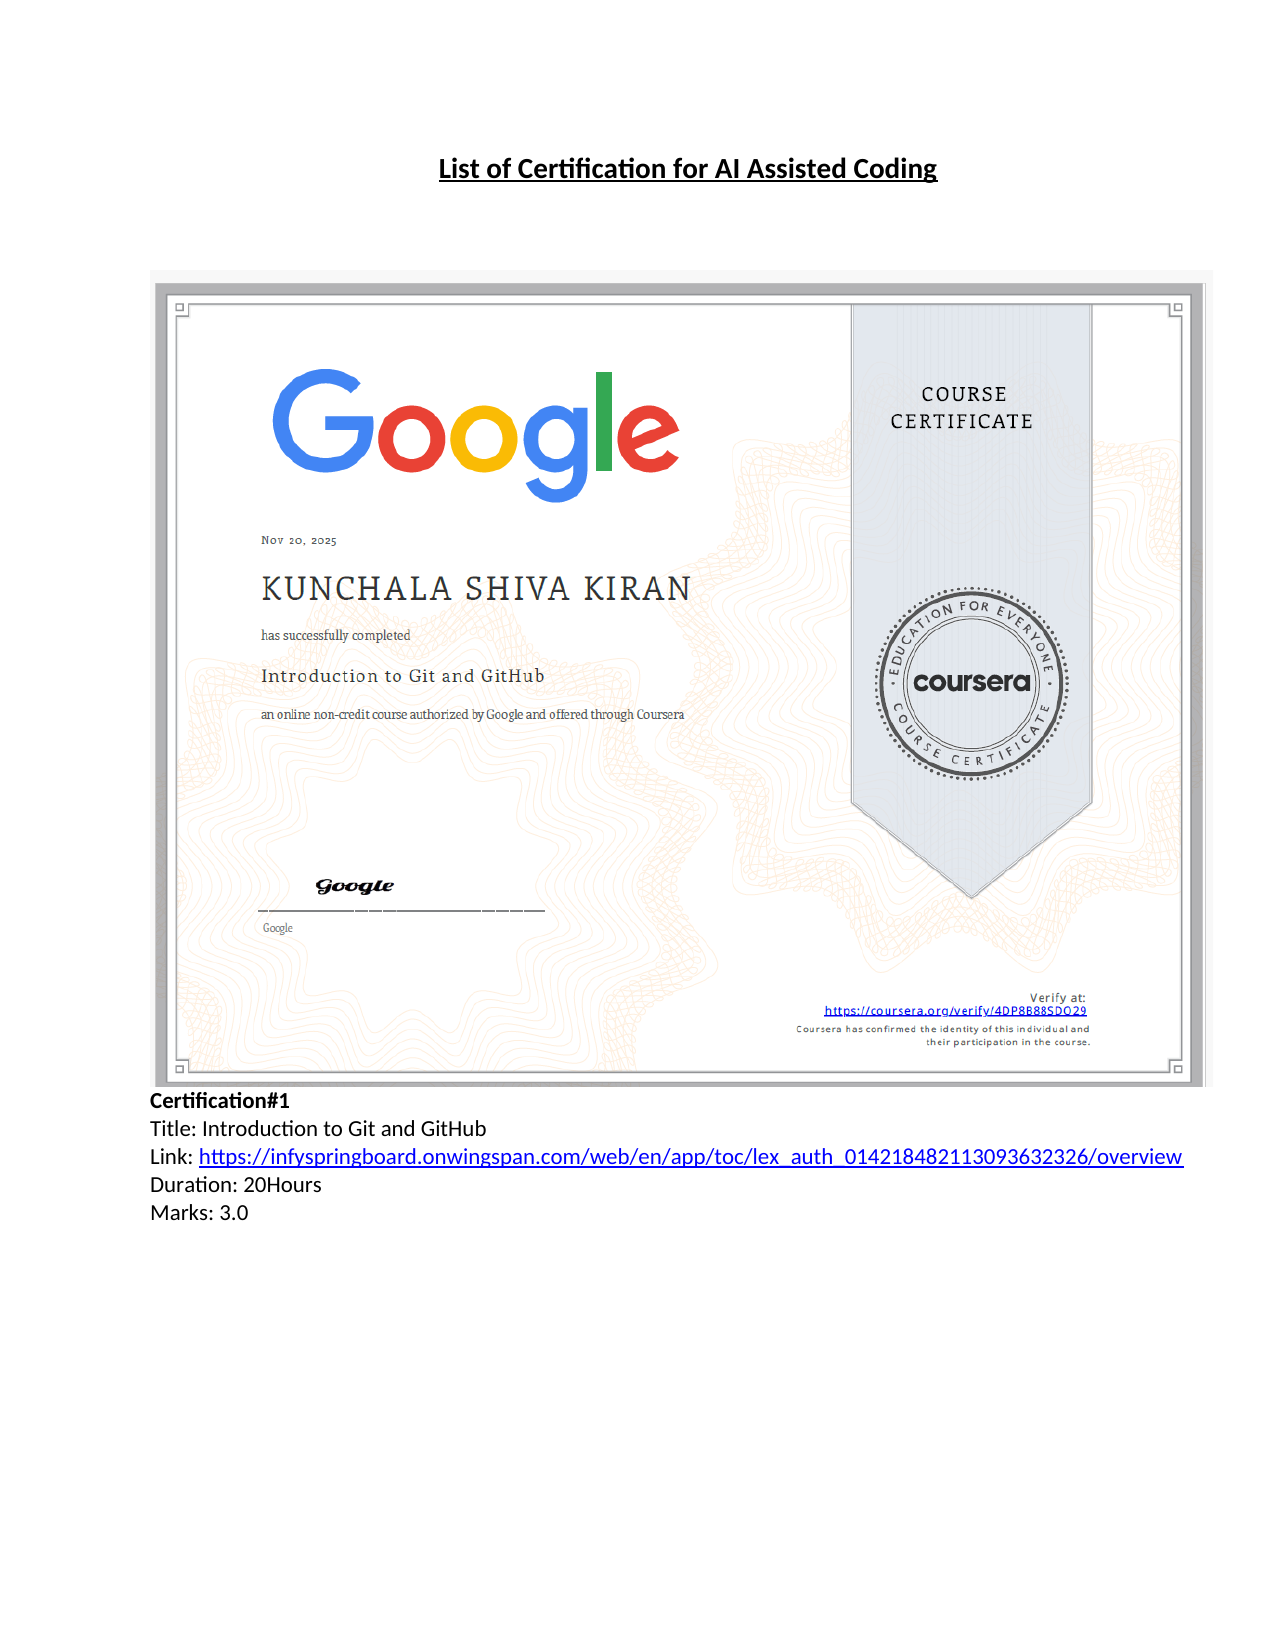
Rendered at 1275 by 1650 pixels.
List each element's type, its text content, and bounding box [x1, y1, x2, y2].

text List of Certification for AI Assisted Coding [150, 150, 1226, 186]
picture [150, 270, 1214, 1087]
text Certification#1 [150, 1086, 1226, 1114]
text Title: Introduction to Git and GitHub [150, 1114, 1226, 1142]
text Link: https://infyspringboard.onwingspan.com/web/en/app/toc/lex_auth_014218482113093632326/overview [150, 1142, 1226, 1170]
text Duration: 20Hours [150, 1170, 1226, 1198]
text Marks: 3.0 [150, 1198, 1226, 1226]
